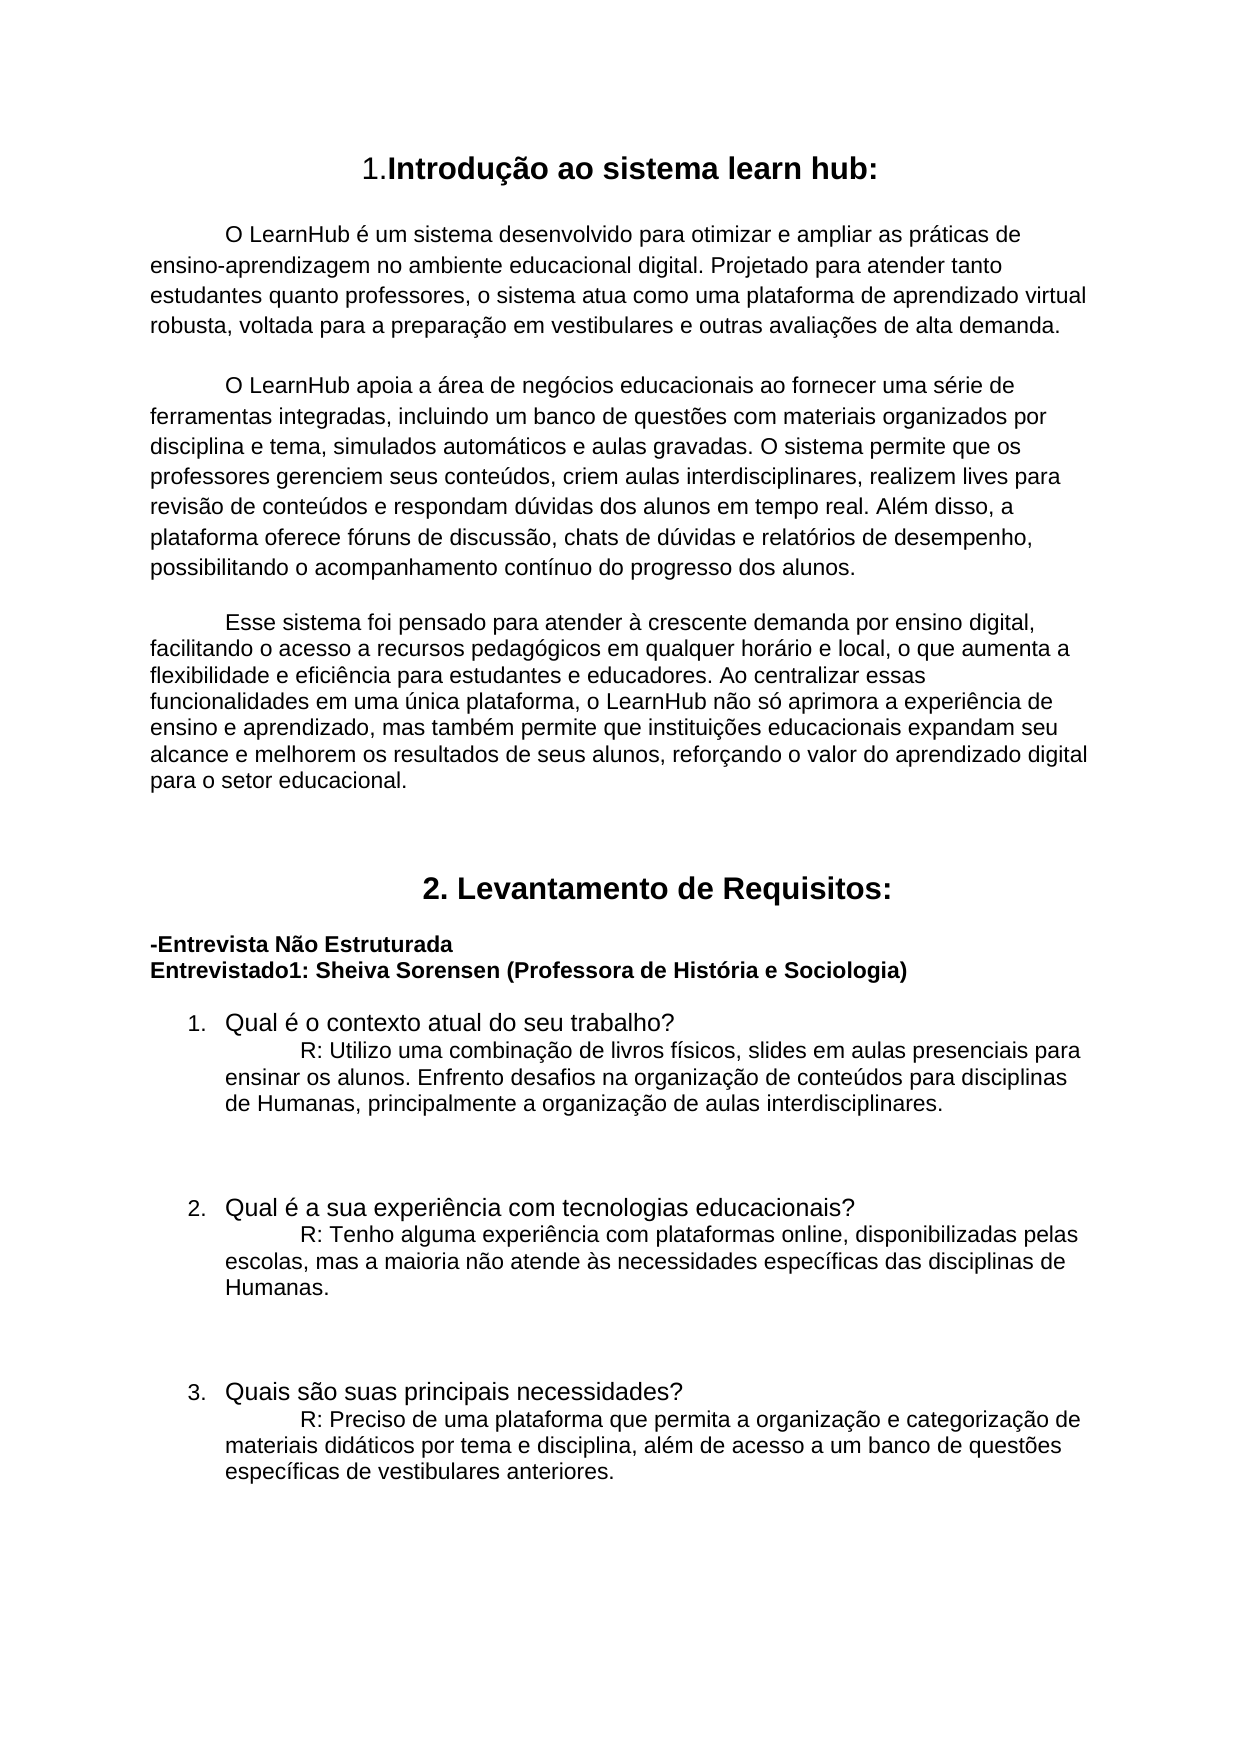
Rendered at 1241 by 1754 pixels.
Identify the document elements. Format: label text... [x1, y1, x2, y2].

text Esse sistema foi pensado para atender à crescente demanda por ensino digital, facilitando o acesso a recursos pedagógicos em qualquer horário e local, o que aumenta a flexibilidade e eficiência para estudantes e educadores. Ao centralizar essas funcionalidades em uma única plataforma, o LearnHub não só aprimora a experiência de ensino e aprendizado, mas também permite que instituições educacionais expandam seu alcance e melhorem os resultados de seus alunos, reforçando o valor do aprendizado digital para o setor educacional. [150, 609, 1090, 793]
text 2. Levantamento de Requisitos: [150, 870, 1090, 906]
text O LearnHub é um sistema desenvolvido para otimizar e ampliar as práticas de ensino-aprendizagem no ambiente educacional digital. Projetado para atender tanto estudantes quanto professores, o sistema atua como uma plataforma de aprendizado virtual robusta, voltada para a preparação em vestibulares e outras avaliações de alta demanda. [150, 191, 1090, 338]
text -Entrevista Não Estruturada Entrevistado1: Sheiva Sorensen (Professora de História e Sociologia) [150, 931, 1090, 983]
list Qual é o contexto atual do seu trabalho? R: Utilizo uma combinação de livros físicos, slides em aulas presenciais para ensinar os alunos. Enfrento desafios na organização de conteúdos para disciplinas de Humanas, principalmente a organização de aulas interdisciplinares. [187, 1008, 1090, 1116]
list Quais são suas principais necessidades? R: Preciso de uma plataforma que permita a organização e categorização de materiais didáticos por tema e disciplina, além de acesso a um banco de questões específicas de vestibulares anteriores. [187, 1377, 1090, 1484]
list Qual é a sua experiência com tecnologias educacionais? R: Tenho alguma experiência com plataformas online, disponibilizadas pelas escolas, mas a maioria não atende às necessidades específicas das disciplinas de Humanas. [187, 1193, 1090, 1300]
text 1.Introdução ao sistema learn hub: [150, 150, 1090, 186]
text O LearnHub apoia a área de negócios educacionais ao fornecer uma série de ferramentas integradas, incluindo um banco de questões com materiais organizados por disciplina e tema, simulados automáticos e aulas gravadas. O sistema permite que os professores gerenciem seus conteúdos, criem aulas interdisciplinares, realizem lives para revisão de conteúdos e respondam dúvidas dos alunos em tempo real. Além disso, a plataforma oferece fóruns de discussão, chats de dúvidas e relatórios de desempenho, possibilitando o acompanhamento contínuo do progresso dos alunos. [150, 372, 1090, 580]
